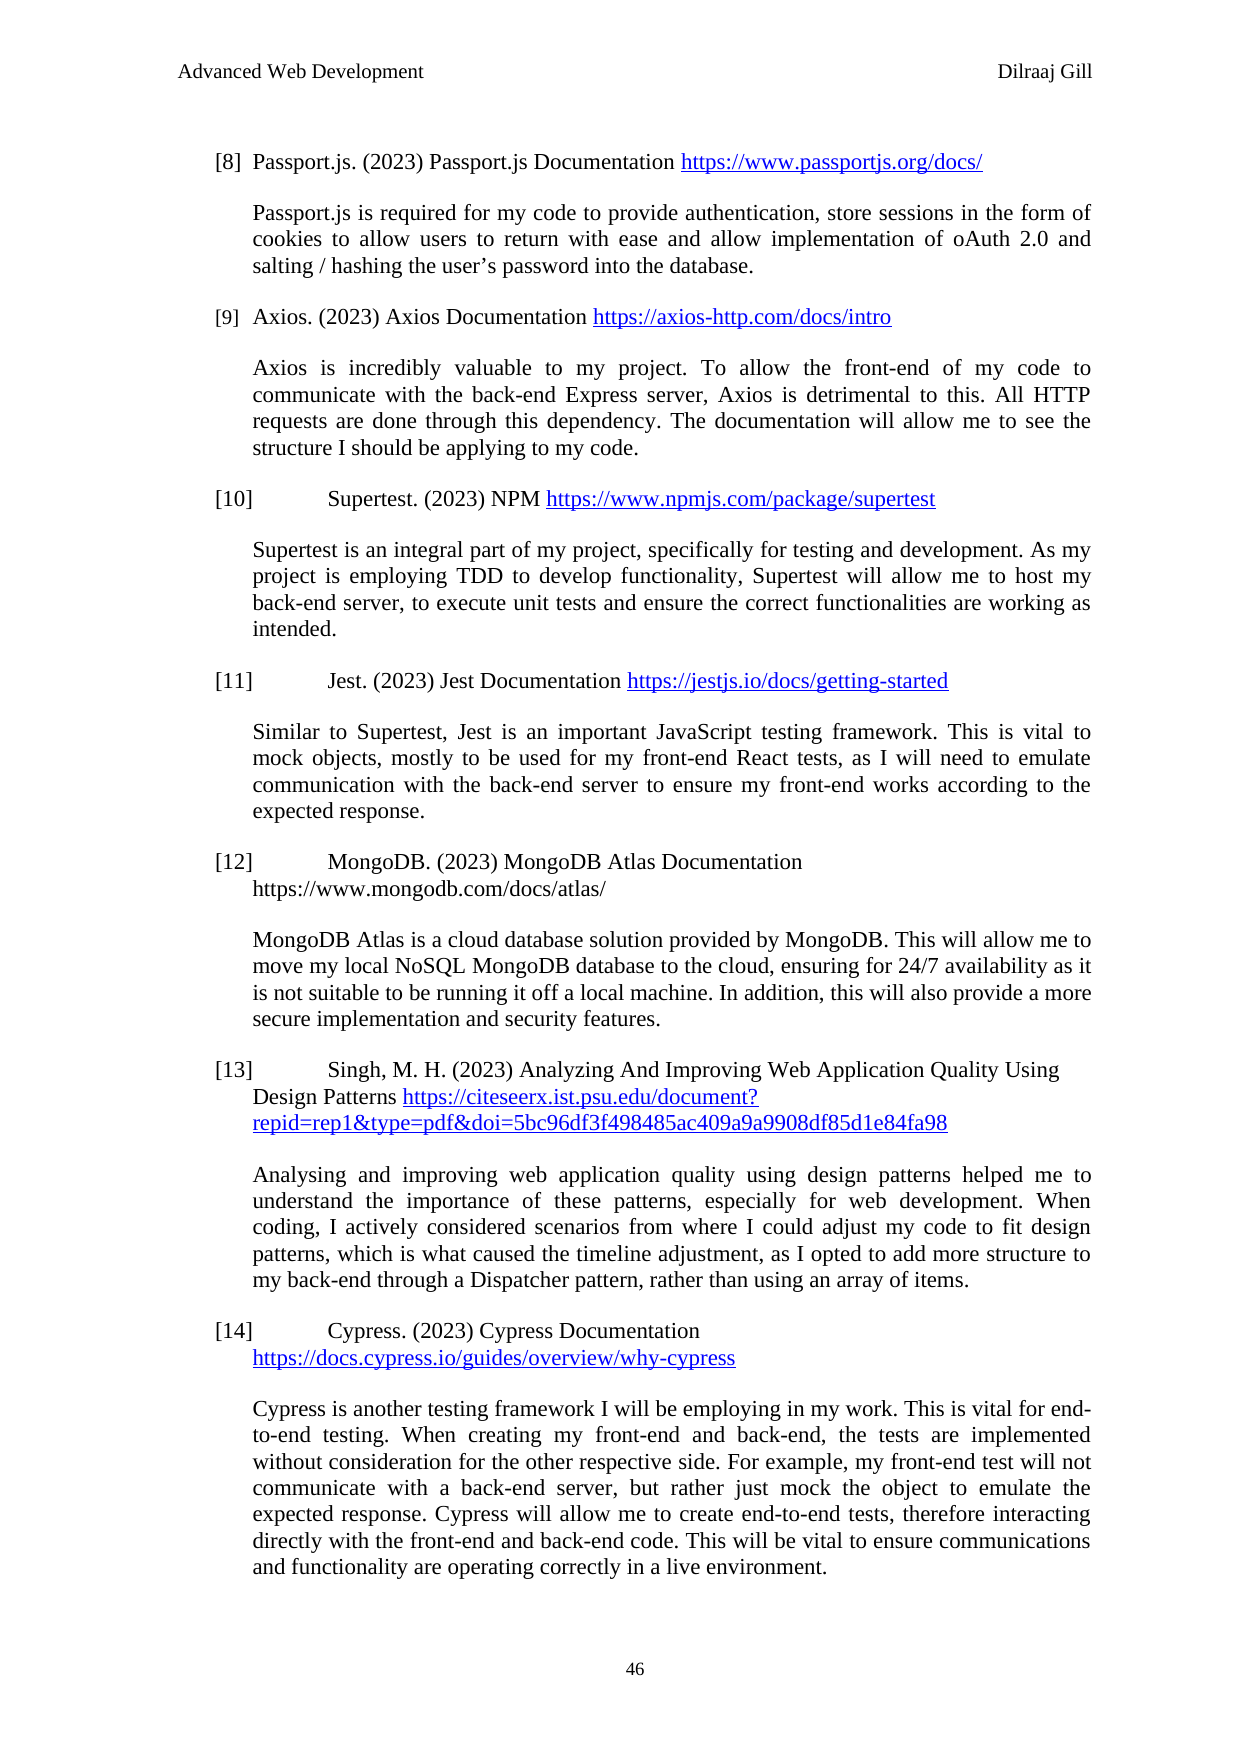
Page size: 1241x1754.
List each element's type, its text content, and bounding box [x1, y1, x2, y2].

list Supertest. (2023) NPM https://www.npmjs.com/package/supertest [215, 485, 1092, 511]
text Similar to Supertest, Jest is an important JavaScript testing framework. This is vital to mock objects, mostly to be used for my front-end React tests, as I will need to emulate communication with the back-end server to ensure my front-end works according to the expected response. [252, 718, 1092, 823]
text MongoDB Atlas is a cloud database solution provided by MongoDB. This will allow me to move my local NoSQL MongoDB database to the cloud, ensuring for 24/7 availability as it is not suitable to be running it off a local machine. In addition, this will also provide a more secure implementation and security features. [252, 926, 1092, 1032]
text Analysing and improving web application quality using design patterns helped me to understand the importance of these patterns, especially for web development. When coding, I actively considered scenarios from where I could adjust my code to fit design patterns, which is what caused the timeline adjustment, as I opted to add more structure to my back-end through a Dispatcher pattern, rather than using an array of items. [252, 1161, 1092, 1292]
list Jest. (2023) Jest Documentation https://jestjs.io/docs/getting-started [215, 667, 1092, 693]
list Passport.js. (2023) Passport.js Documentation https://www.passportjs.org/docs/ [215, 148, 1092, 174]
text Supertest is an integral part of my project, specifically for testing and development. As my project is employing TDD to develop functionality, Supertest will allow me to host my back-end server, to execute unit tests and ensure the correct functionalities are working as intended. [252, 536, 1092, 642]
list Cypress. (2023) Cypress Documentation https://docs.cypress.io/guides/overview/why-cypress [215, 1317, 1092, 1370]
list MongoDB. (2023) MongoDB Atlas Documentation https://www.mongodb.com/docs/atlas/ [215, 848, 1092, 901]
text Passport.js is required for my code to provide authentication, store sessions in the form of cookies to allow users to return with ease and allow implementation of oAuth 2.0 and salting / hashing the user’s password into the database. [252, 199, 1092, 278]
list Axios. (2023) Axios Documentation https://axios-http.com/docs/intro [215, 303, 1092, 329]
list Singh, M. H. (2023) Analyzing And Improving Web Application Quality Using Design Patterns https://citeseerx.ist.psu.edu/document?repid=rep1&type=pdf&doi=5bc96df3f498485ac409a9a9908df85d1e84fa98 [215, 1057, 1092, 1136]
text Axios is incredibly valuable to my project. To allow the front-end of my code to communicate with the back-end Express server, Axios is detrimental to this. All HTTP requests are done through this dependency. The documentation will allow me to see the structure I should be applying to my code. [252, 354, 1092, 460]
text Cypress is another testing framework I will be employing in my work. This is vital for end-to-end testing. When creating my front-end and back-end, the tests are implemented without consideration for the other respective side. For example, my front-end test will not communicate with a back-end server, but rather just mock the object to emulate the expected response. Cypress will allow me to create end-to-end tests, therefore interacting directly with the front-end and back-end code. This will be vital to ensure communications and functionality are operating correctly in a live environment. [252, 1395, 1092, 1579]
